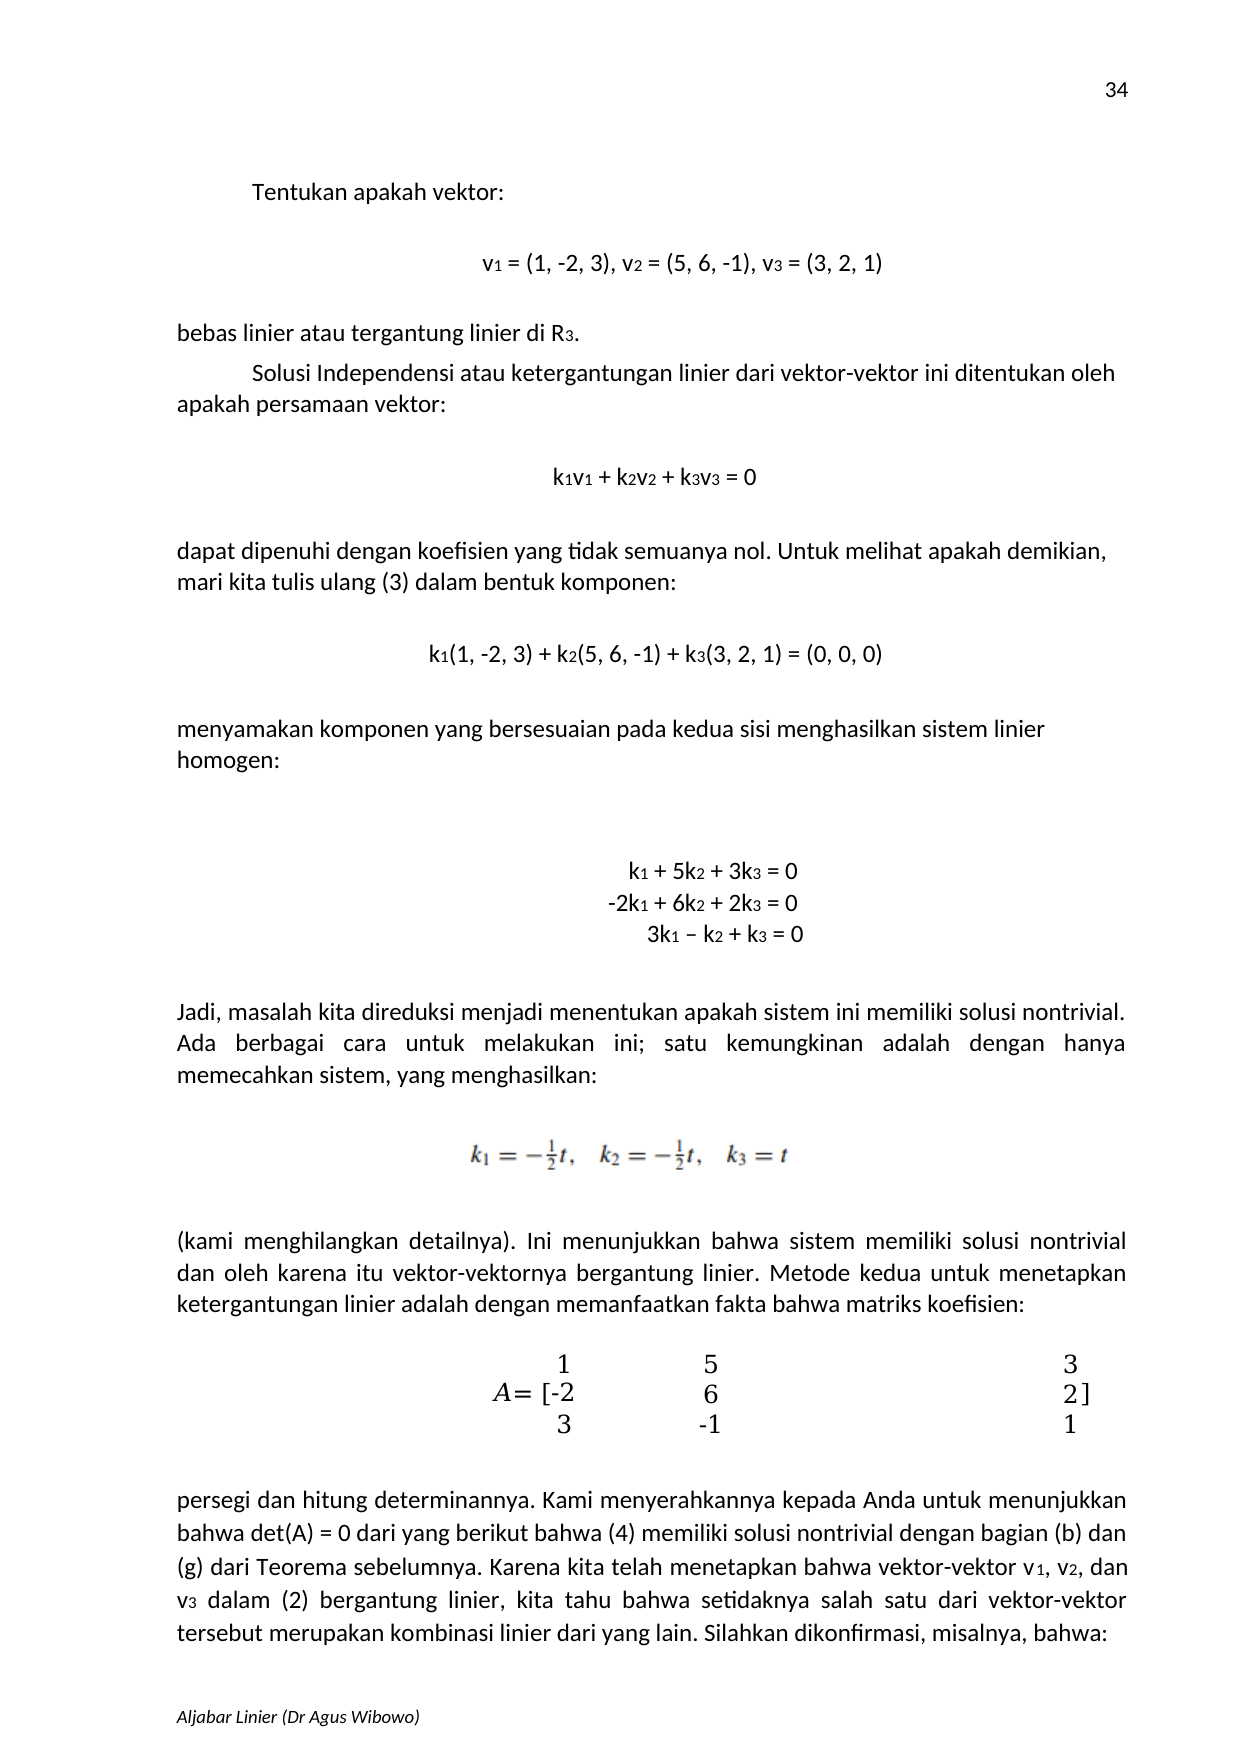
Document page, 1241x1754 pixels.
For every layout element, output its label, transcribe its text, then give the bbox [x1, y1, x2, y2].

text dapat dipenuhi dengan koefisien yang tidak semuanya nol. Untuk melihat apakah demikian, mari kita tulis ulang (3) dalam bentuk komponen: [177, 535, 1130, 597]
text Aljabar Linier (Dr Agus Wibowo) [177, 1708, 1130, 1727]
text Jadi, masalah kita direduksi menjadi menentukan apakah sistem ini memiliki solusi nontrivial. Ada berbagai cara untuk melakukan ini; satu kemungkinan adalah dengan hanya memecahkan sistem, yang menghasilkan: [177, 996, 1127, 1089]
picture [464, 1130, 797, 1179]
text menyamakan komponen yang bersesuaian pada kedua sisi menghasilkan sistem linier homogen: [177, 713, 1130, 775]
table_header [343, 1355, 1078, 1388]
text bebas linier atau tergantung linier di R3. [177, 319, 1130, 347]
text v1 = (1, -2, 3), v2 = (5, 6, -1), v3 = (3, 2, 1) [150, 251, 883, 276]
text k1v1 + k2v2 + k3v3 = 0 [150, 465, 756, 490]
text Tentukan apakah vektor: [252, 181, 1130, 206]
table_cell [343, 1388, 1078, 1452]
text persegi dan hitung determinannya. Kami menyerahkannya kepada Anda untuk menunjukkan bahwa det(A) = 0 dari yang berikut bahwa (4) memiliki solusi nontrivial dengan bagian (b) dan (g) dari Teorema sebelumnya. Karena kita telah menetapkan bahwa vektor-vektor v1, v2, dan v3 dalam (2) bergantung linier, kita tahu bahwa setidaknya salah satu dari vektor-vektor tersebut merupakan kombinasi linier dari yang lain. Silahkan dikonfirmasi, misalnya, bahwa: [177, 1484, 1128, 1648]
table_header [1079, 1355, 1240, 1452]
text 34 [150, 79, 1128, 102]
text Solusi Independensi atau ketergantungan linier dari vektor-vektor ini ditentukan oleh apakah persamaan vektor: [177, 357, 1130, 419]
text (kami menghilangkan detailnya). Ini menunjukkan bahwa sistem memiliki solusi nontrivial dan oleh karena itu vektor-vektornya bergantung linier. Metode kedua untuk menetapkan ketergantungan linier adalah dengan memanfaatkan fakta bahwa matriks koefisien: [177, 1225, 1128, 1319]
text k1(1, -2, 3) + k2(5, 6, -1) + k3(3, 2, 1) = (0, 0, 0) [150, 643, 883, 668]
text k1 + 5k2 + 3k3 = 0 -2k1 + 6k2 + 2k3 = 0 3k1 – k2 + k3 = 0 [600, 855, 803, 949]
